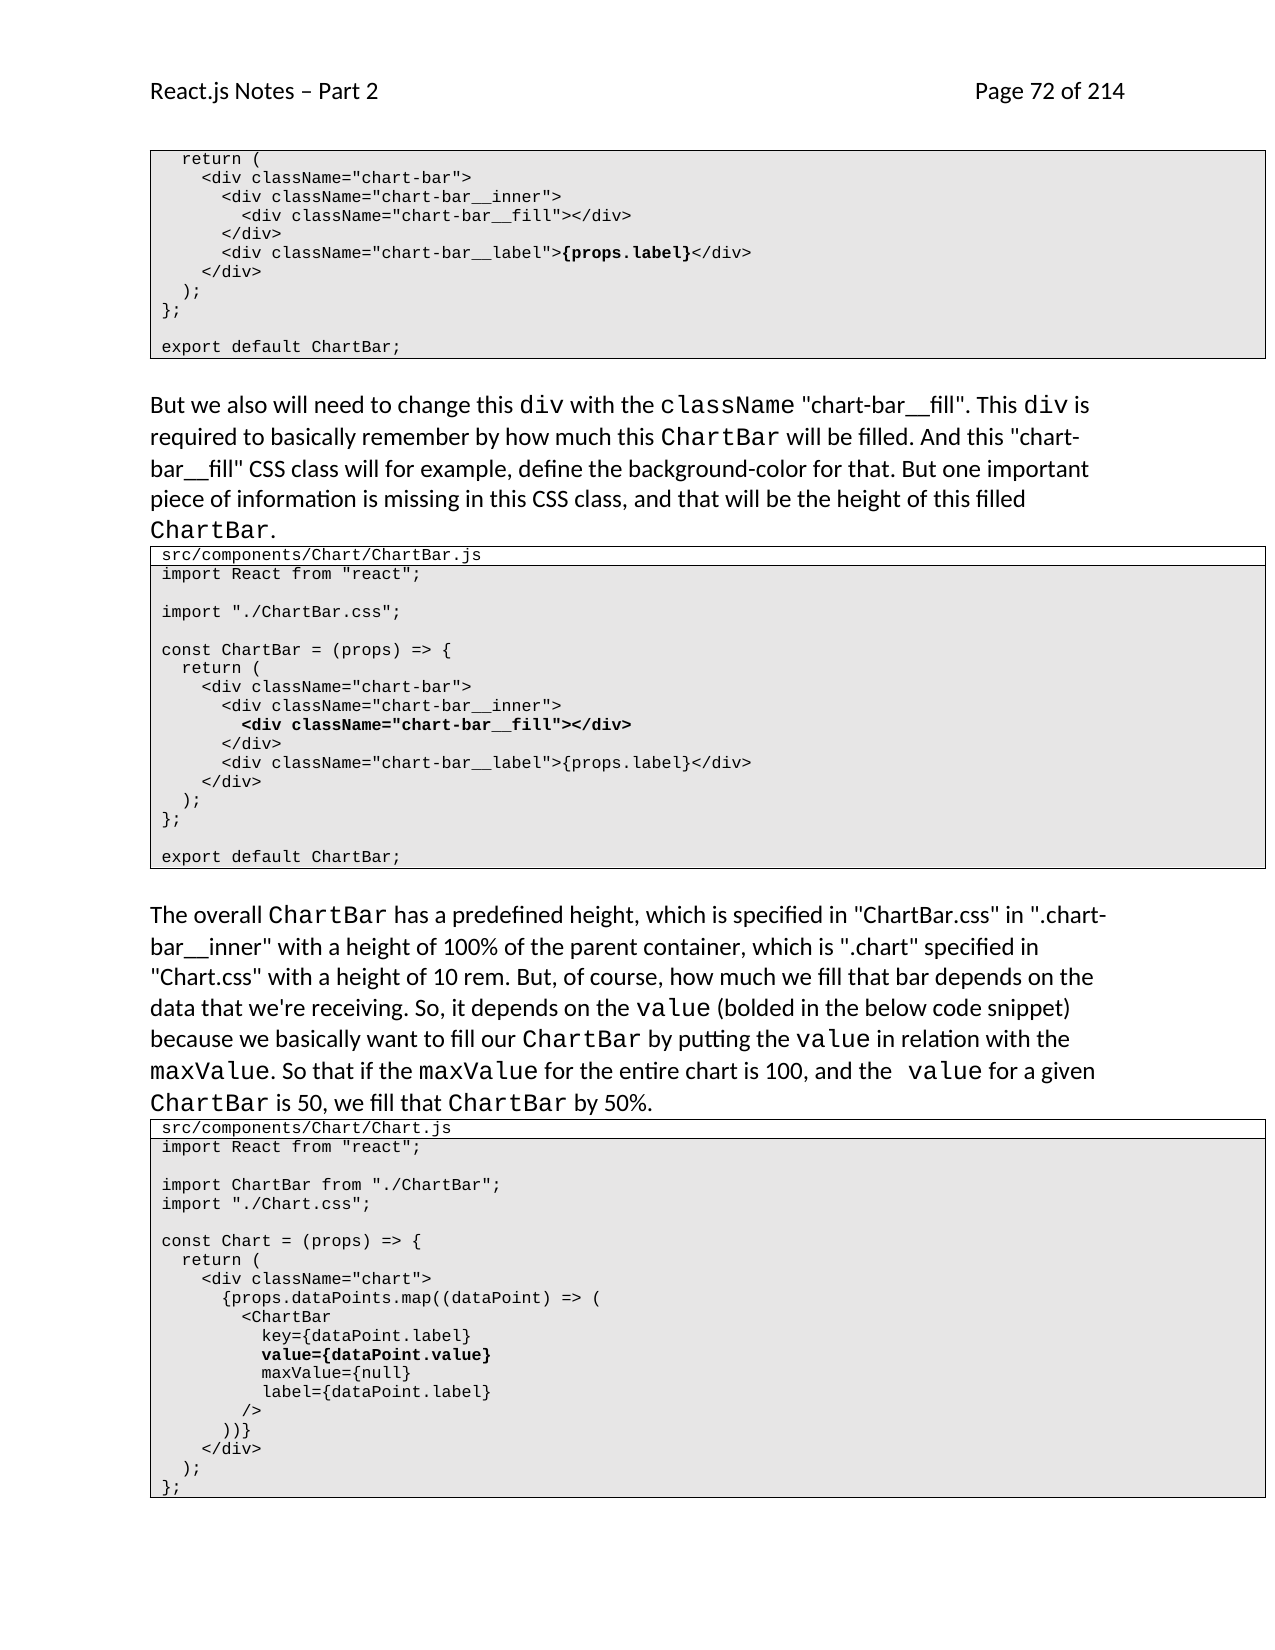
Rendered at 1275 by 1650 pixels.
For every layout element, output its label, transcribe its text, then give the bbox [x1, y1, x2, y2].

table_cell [151, 1139, 1265, 1497]
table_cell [151, 151, 1265, 358]
table_header src/components/Chart/ChartBar.js [151, 547, 1265, 565]
text The overall ChartBar has a predefined height, which is specified in "ChartBar.css" in ".chart-bar__inner" with a height of 100% of the parent container, which is ".chart" specified in "Chart.css" with a height of 10 rem. But, of course, how much we fill that bar depends on the data that we're receiving. So, it depends on the value (bolded in the below code snippet) because we basically want to fill our ChartBar by putting the value in relation with the maxValue. So that if the maxValue for the entire chart is 100, and the value for a given ChartBar is 50, we fill that ChartBar by 50%. [150, 899, 1125, 1119]
text But we also will need to change this div with the className "chart-bar__fill". This div is required to basically remember by how much this ChartBar will be filled. And this "chart-bar__fill" CSS class will for example, define the background-color for that. But one important piece of information is missing in this CSS class, and that will be the height of this filled ChartBar. [150, 389, 1125, 546]
table_header src/components/Chart/Chart.js [151, 1120, 1265, 1138]
